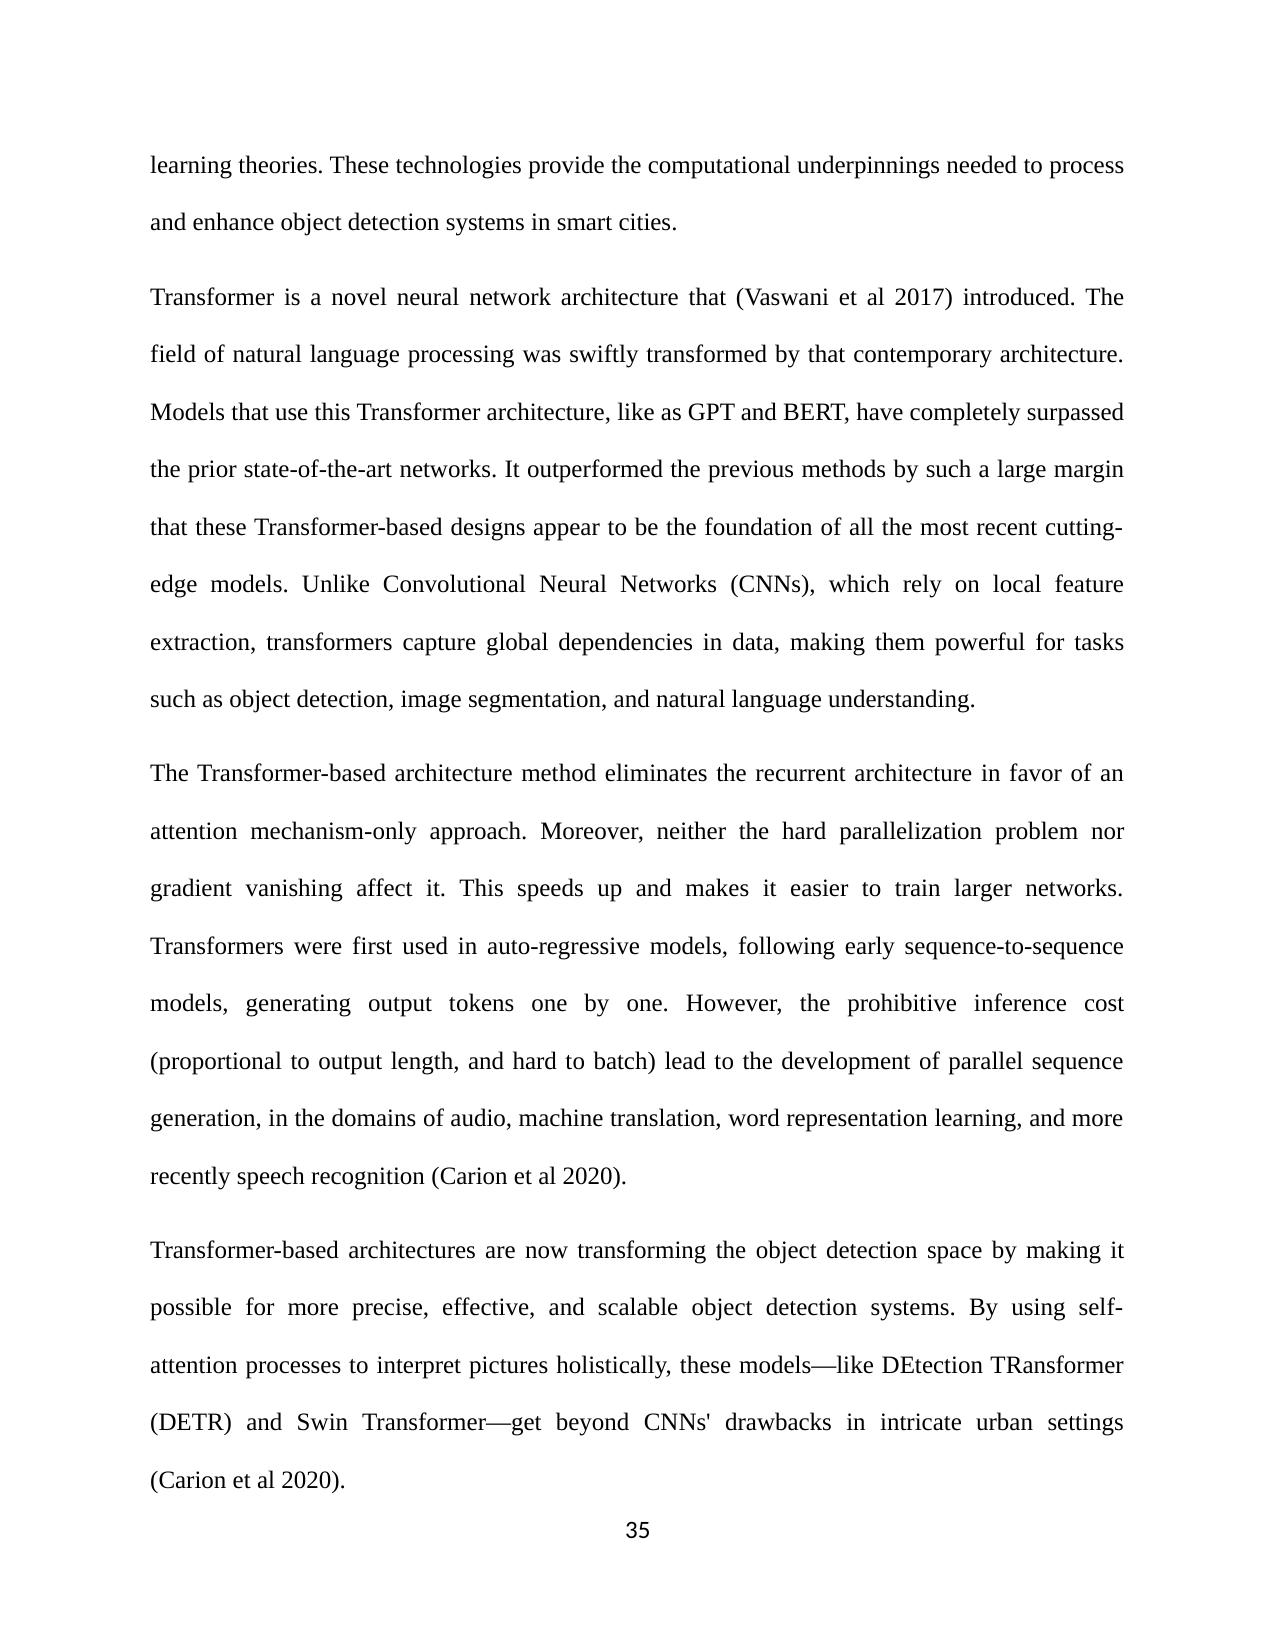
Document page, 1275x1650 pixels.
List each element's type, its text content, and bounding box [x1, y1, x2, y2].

text Transformer-based architectures are now transforming the object detection space by making it possible for more precise, effective, and scalable object detection systems. By using self-attention processes to interpret pictures holistically, these models—like DEtection TRansformer (DETR) and Swin Transformer—get beyond CNNs' drawbacks in intricate urban settings (Carion et al 2020). [150, 1235, 1125, 1494]
text Transformer is a novel neural network architecture that (Vaswani et al 2017) introduced. The field of natural language processing was swiftly transformed by that contemporary architecture. Models that use this Transformer architecture, like as GPT and BERT, have completely surpassed the prior state-of-the-art networks. It outperformed the previous methods by such a large margin that these Transformer-based designs appear to be the foundation of all the most recent cutting-edge models. Unlike Convolutional Neural Networks (CNNs), which rely on local feature extraction, transformers capture global dependencies in data, making them powerful for tasks such as object detection, image segmentation, and natural language understanding. [150, 282, 1125, 713]
text The Transformer-based architecture method eliminates the recurrent architecture in favor of an attention mechanism-only approach. Moreover, neither the hard parallelization problem nor gradient vanishing affect it. This speeds up and makes it easier to train larger networks. Transformers were first used in auto-regressive models, following early sequence-to-sequence models, generating output tokens one by one. However, the prohibitive inference cost (proportional to output length, and hard to batch) lead to the development of parallel sequence generation, in the domains of audio, machine translation, word representation learning, and more recently speech recognition (Carion et al 2020). [150, 758, 1125, 1189]
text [150, 150, 1125, 236]
